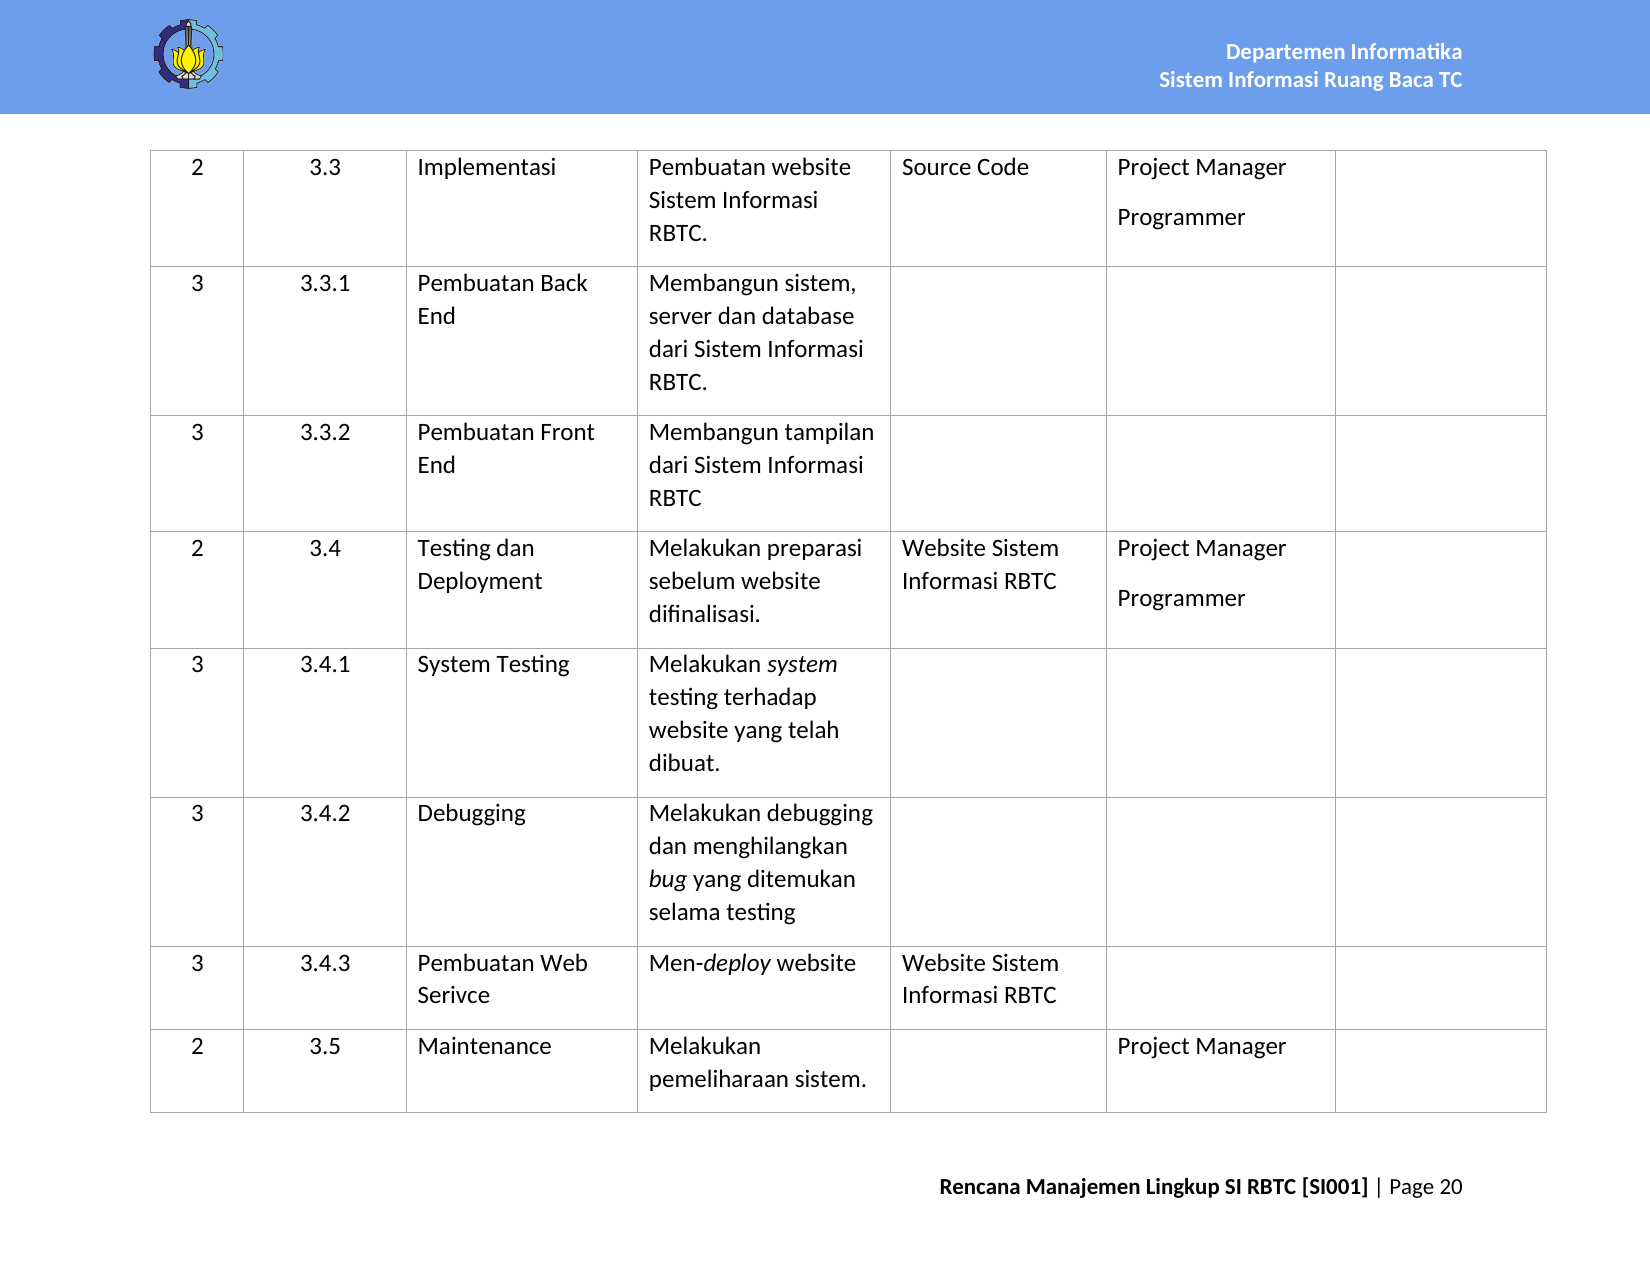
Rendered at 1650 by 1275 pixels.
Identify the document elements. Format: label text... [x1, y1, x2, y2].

table_cell Membangun sistem, server dan database dari Sistem Informasi RBTC. [638, 267, 890, 415]
table_cell [1336, 947, 1546, 1029]
table_cell 3.3.2 [244, 416, 406, 531]
table_cell Testing dan Deployment [407, 532, 637, 647]
table_cell System Testing [407, 649, 637, 797]
table_cell [1336, 151, 1546, 266]
table_cell Men-deploy website [638, 947, 890, 1029]
table_cell 2 [151, 1030, 243, 1112]
table_cell 3.4 [244, 532, 406, 647]
table_cell 3 [151, 267, 243, 415]
table_cell [891, 1030, 1106, 1112]
table_cell 2 [151, 532, 243, 647]
table_cell Project Manager Programmer [1107, 532, 1335, 647]
table_cell Pembuatan website Sistem Informasi RBTC. [638, 151, 890, 266]
table_cell [1336, 532, 1546, 647]
table_cell Pembuatan Back End [407, 267, 637, 415]
table_cell [891, 267, 1106, 415]
table_cell 3 [151, 416, 243, 531]
table_cell [891, 416, 1106, 531]
table_cell 3 [151, 649, 243, 797]
table_cell [1107, 798, 1335, 946]
table_cell 3.4.1 [244, 649, 406, 797]
table_cell Website Sistem Informasi RBTC [891, 532, 1106, 647]
table_cell [1336, 1030, 1546, 1112]
table_cell Melakukan preparasi sebelum website difinalisasi. [638, 532, 890, 647]
table_cell [1107, 649, 1335, 797]
table_cell Membangun tampilan dari Sistem Informasi RBTC [638, 416, 890, 531]
picture [153, 19, 224, 89]
table_cell [891, 798, 1106, 946]
table_cell [1336, 416, 1546, 531]
table_cell [1107, 267, 1335, 415]
table_cell Pembuatan Web Serivce [407, 947, 637, 1029]
table_cell Project Manager Programmer [1107, 151, 1335, 266]
table_cell 3.4.2 [244, 798, 406, 946]
table_cell Implementasi [407, 151, 637, 266]
table_cell [1336, 267, 1546, 415]
table_cell Debugging [407, 798, 637, 946]
table_cell [1107, 947, 1335, 1029]
table_cell [1336, 798, 1546, 946]
table_cell Melakukan system testing terhadap website yang telah dibuat. [638, 649, 890, 797]
table_cell 3.3.1 [244, 267, 406, 415]
table_cell Melakukan debugging dan menghilangkan bug yang ditemukan selama testing [638, 798, 890, 946]
table_cell [1336, 649, 1546, 797]
table_cell Source Code [891, 151, 1106, 266]
table_cell 2 [151, 151, 243, 266]
table_cell 3.3 [244, 151, 406, 266]
table_cell [891, 649, 1106, 797]
table_cell 3 [151, 798, 243, 946]
table_cell Maintenance [407, 1030, 637, 1112]
table_cell Website Sistem Informasi RBTC [891, 947, 1106, 1029]
table_cell [1107, 416, 1335, 531]
table_cell Pembuatan Front End [407, 416, 637, 531]
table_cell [1107, 1030, 1335, 1112]
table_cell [638, 1030, 890, 1112]
table_cell 3.5 [244, 1030, 406, 1112]
table_cell 3.4.3 [244, 947, 406, 1029]
table_cell 3 [151, 947, 243, 1029]
